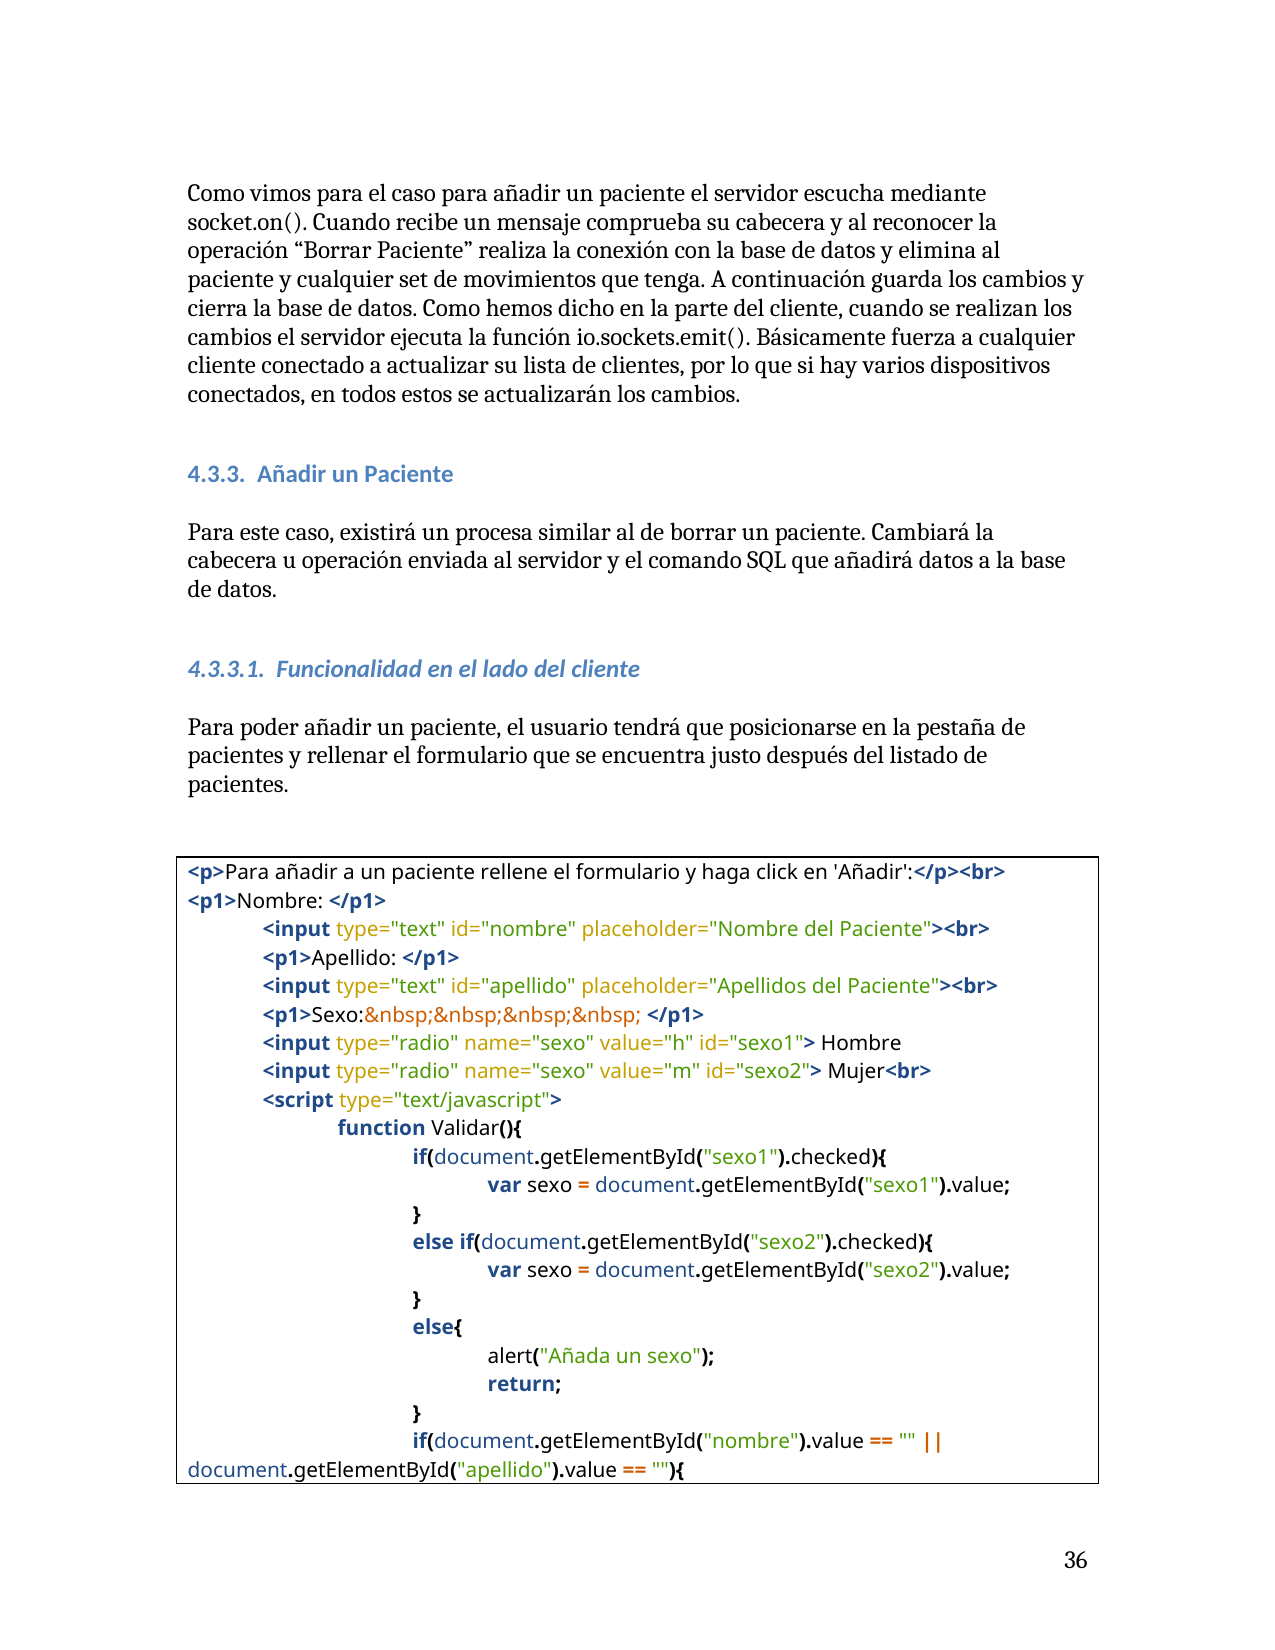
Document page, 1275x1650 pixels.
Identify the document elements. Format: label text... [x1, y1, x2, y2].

table_header [177, 858, 1098, 1483]
text Para este caso, existirá un procesa similar al de borrar un paciente. Cambiará la cabecera u operación enviada al servidor y el comando SQL que añadirá datos a la base de datos. [187, 518, 1087, 604]
text Como vimos para el caso para añadir un paciente el servidor escucha mediante socket.on(). Cuando recibe un mensaje comprueba su cabecera y al reconocer la operación “Borrar Paciente” realiza la conexión con la base de datos y elimina al paciente y cualquier set de movimientos que tenga. A continuación guarda los cambios y cierra la base de datos. Como hemos dicho en la parte del cliente, cuando se realizan los cambios el servidor ejecuta la función io.sockets.emit(). Básicamente fuerza a cualquier cliente conectado a actualizar su lista de clientes, por lo que si hay varios dispositivos conectados, en todos estos se actualizarán los cambios. [187, 179, 1087, 409]
subtitle 4.3.3. Añadir un Paciente [187, 458, 1087, 489]
text Para poder añadir un paciente, el usuario tendrá que posicionarse en la pestaña de pacientes y rellenar el formulario que se encuentra justo después del listado de pacientes. [187, 713, 1087, 799]
subtitle 4.3.3.1. Funcionalidad en el lado del cliente [187, 653, 1087, 684]
